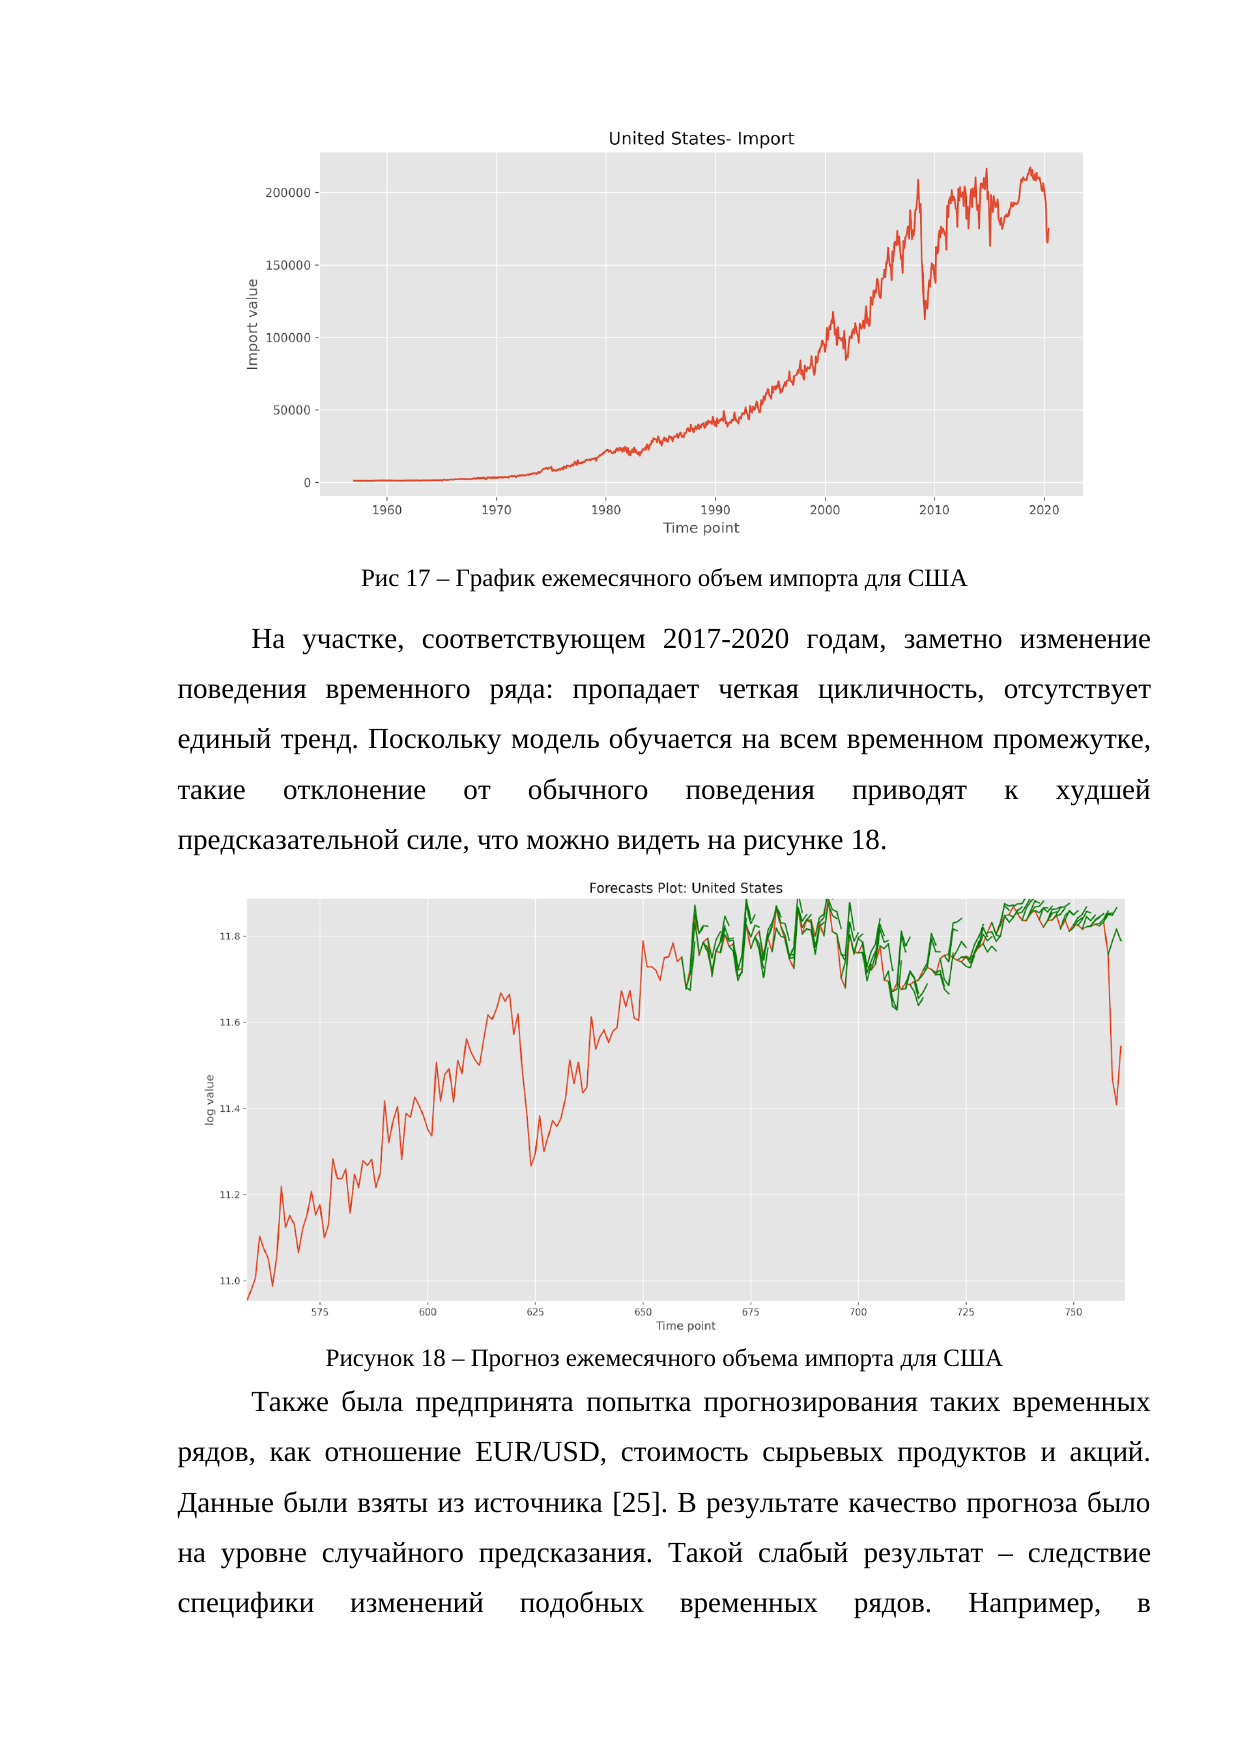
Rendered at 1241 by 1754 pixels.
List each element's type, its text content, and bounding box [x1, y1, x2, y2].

picture [232, 118, 1096, 550]
picture [193, 872, 1135, 1343]
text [177, 1384, 1152, 1619]
text Рис 17 – График ежемесячного объем импорта для США [177, 563, 1152, 592]
text Рисунок 18 – Прогноз ежемесячного объема импорта для США [177, 1343, 1152, 1372]
text На участке, соответствующем 2017-2020 годам, заметно изменение поведения временного ряда: пропадает четкая цикличность, отсутствует единый тренд. Поскольку модель обучается на всем временном промежутке, такие отклонение от обычного поведения приводят к худшей предсказательной силе, что можно видеть на рисунке 18. [177, 621, 1152, 856]
